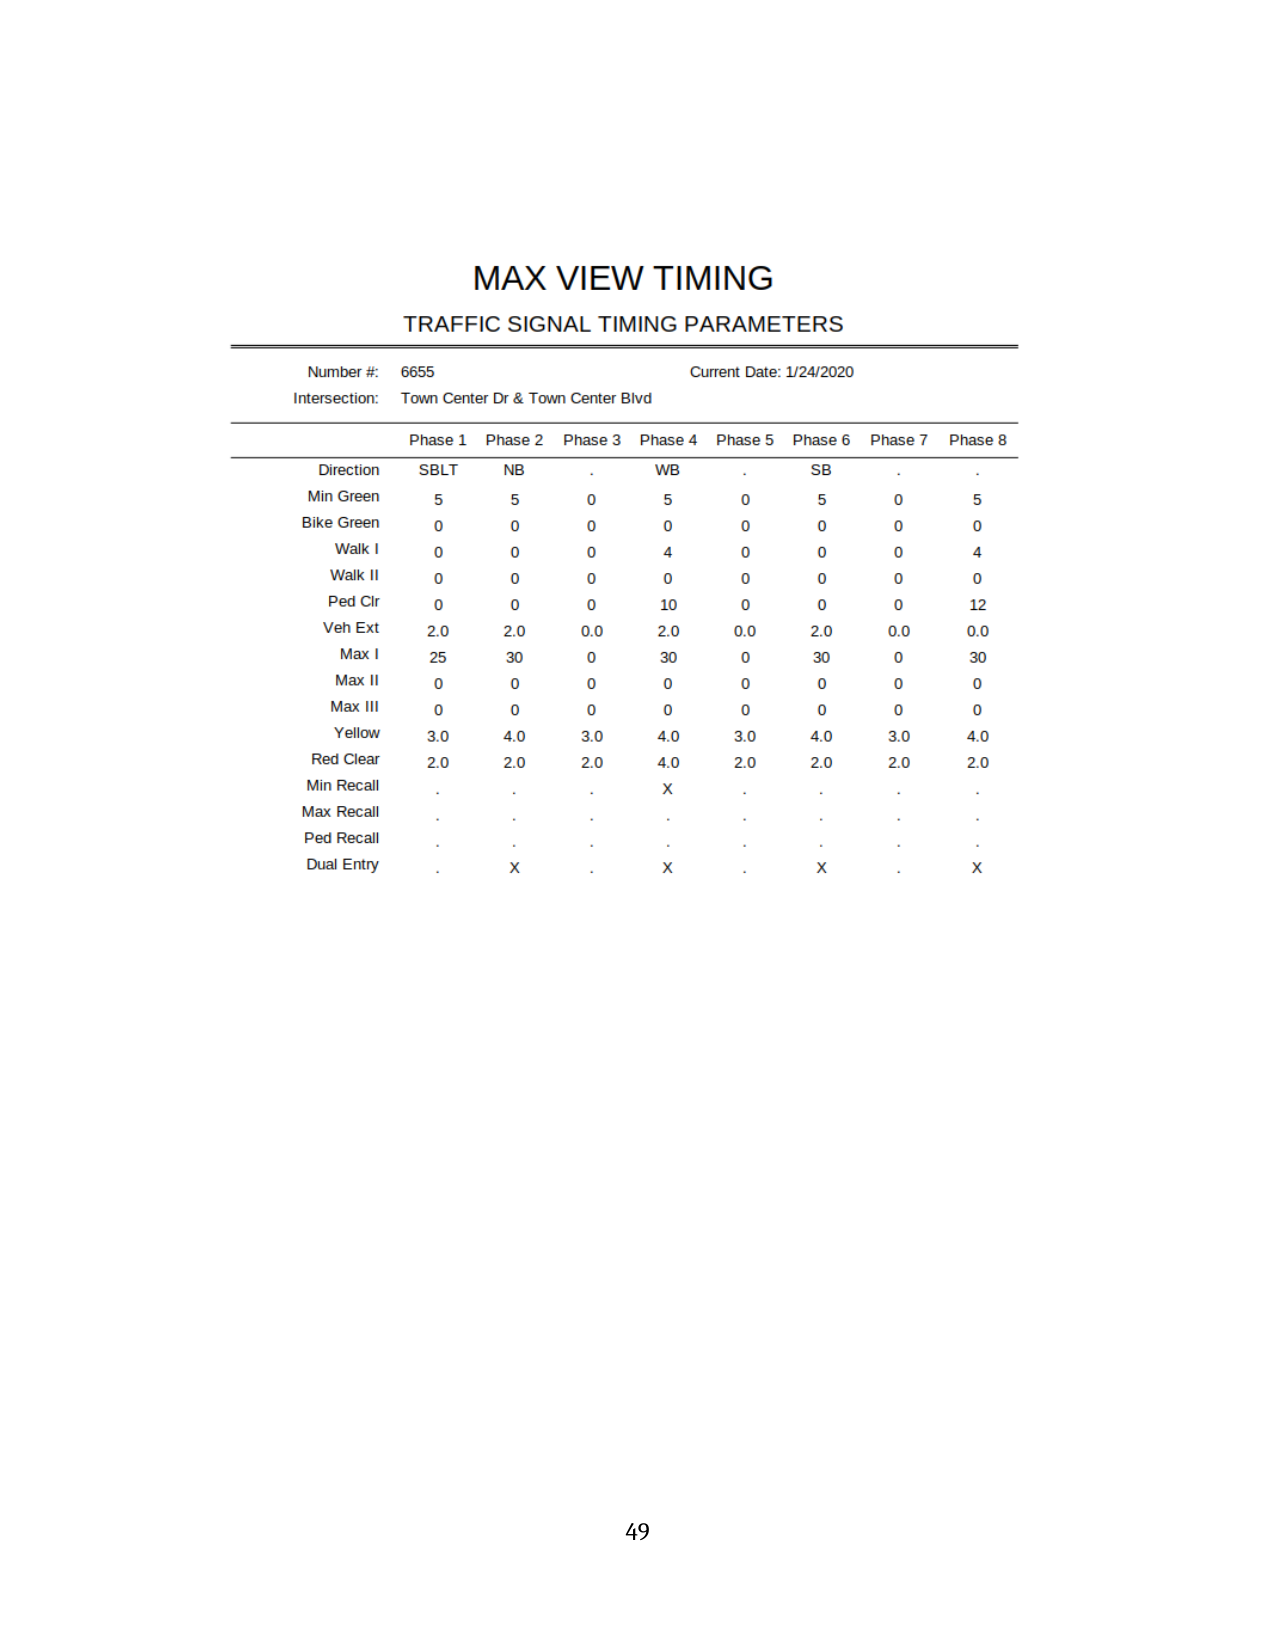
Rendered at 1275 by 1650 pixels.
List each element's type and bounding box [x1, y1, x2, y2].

picture [150, 150, 1125, 1412]
